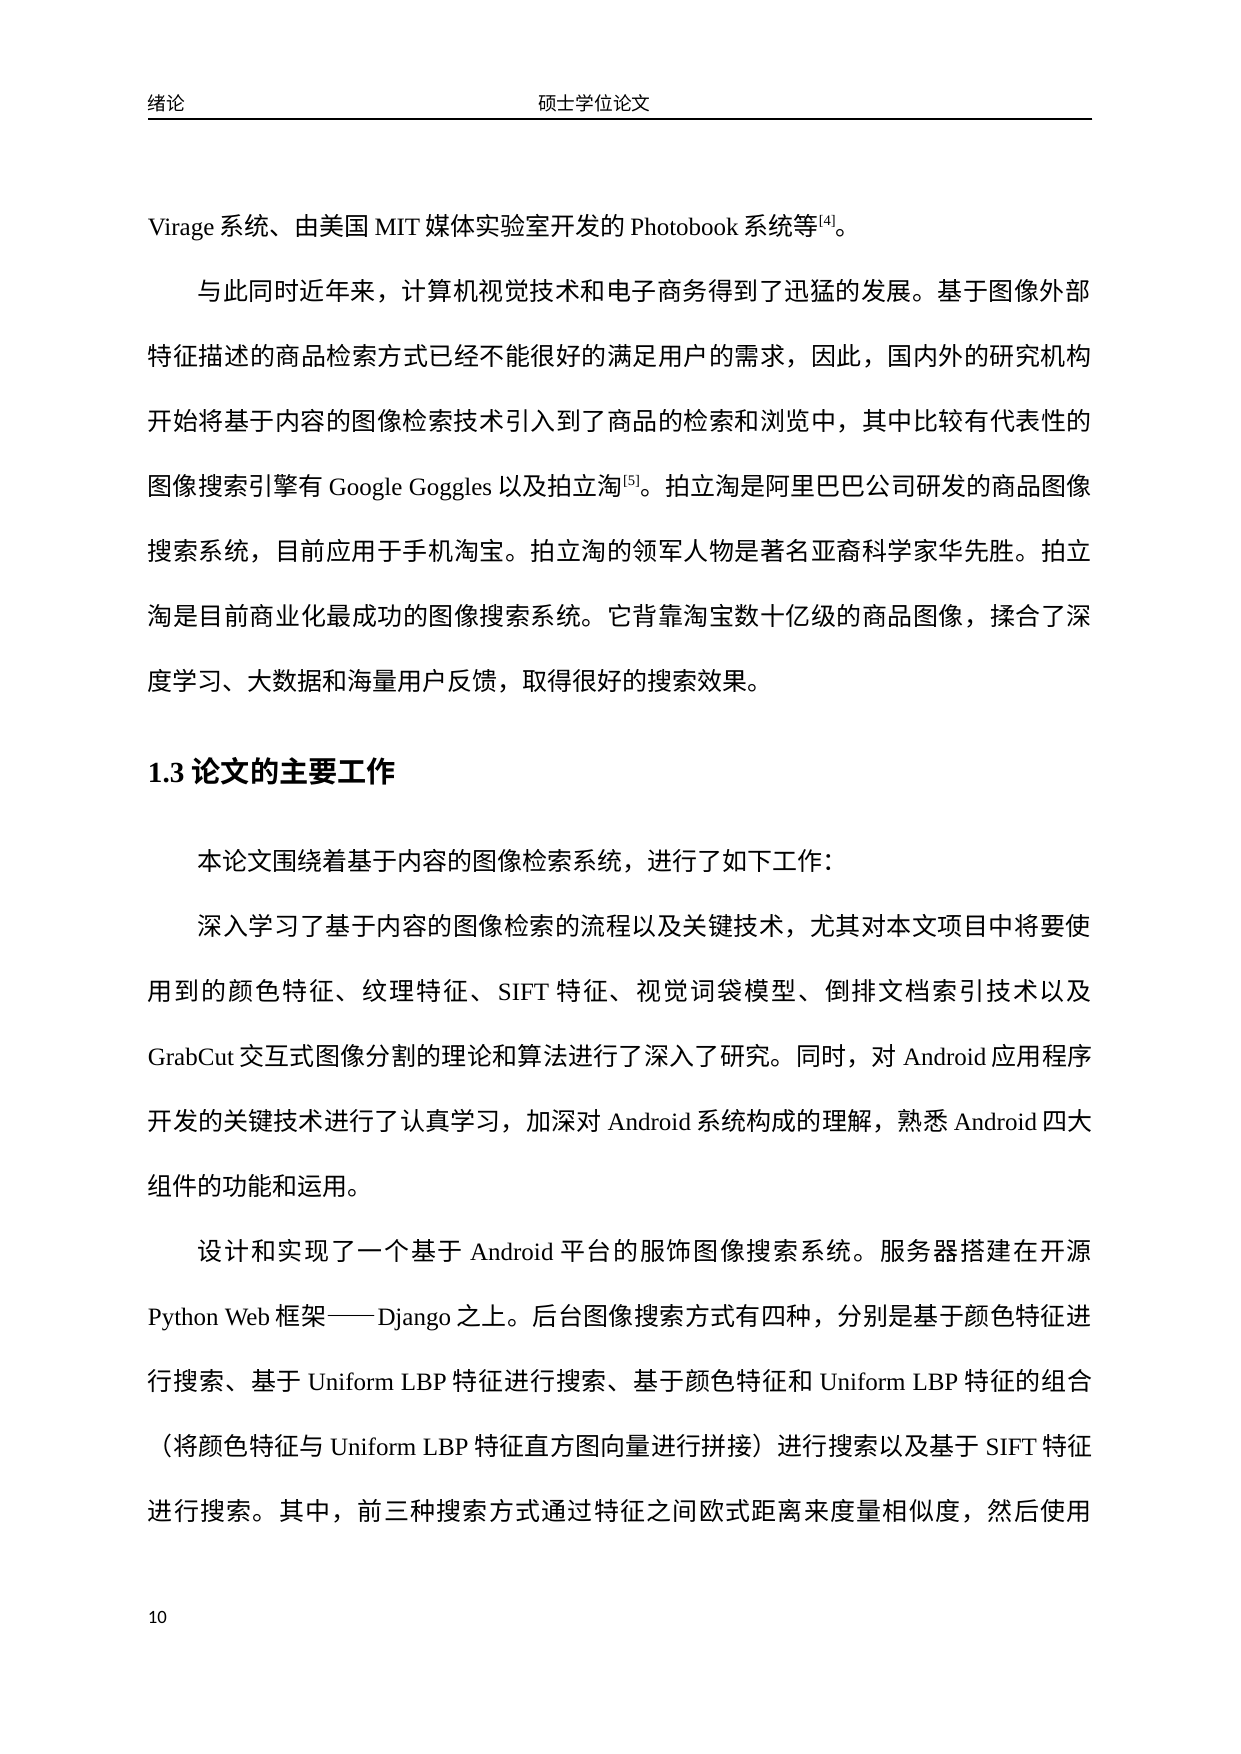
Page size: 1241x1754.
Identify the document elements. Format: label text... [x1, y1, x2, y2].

subtitle 1.3 论文的主要工作 [148, 737, 1092, 802]
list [148, 192, 1092, 257]
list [148, 1217, 1092, 1542]
list 与此同时近年来，计算机视觉技术和电子商务得到了迅猛的发展。基于图像外部特征描述的商品检索方式已经不能很好的满足用户的需求，因此，国内外的研究机构开始将基于内容的图像检索技术引入到了商品的检索和浏览中，其中比较有代表性的图像搜索引擎有Google Goggles以及拍立淘[5]。拍立淘是阿里巴巴公司研发的商品图像搜索系统，目前应用于手机淘宝。拍立淘的领军人物是著名亚裔科学家华先胜。拍立淘是目前商业化最成功的图像搜索系统。它背靠淘宝数十亿级的商品图像，揉合了深度学习、大数据和海量用户反馈，取得很好的搜索效果。 [148, 257, 1092, 712]
list 深入学习了基于内容的图像检索的流程以及关键技术，尤其对本文项目中将要使用到的颜色特征、纹理特征、SIFT特征、视觉词袋模型、倒排文档索引技术以及GrabCut交互式图像分割的理论和算法进行了深入了研究。同时，对Android应用程序开发的关键技术进行了认真学习，加深对Android系统构成的理解，熟悉Android四大组件的功能和运用。 [148, 892, 1092, 1217]
list 本论文围绕着基于内容的图像检索系统，进行了如下工作： [148, 827, 1092, 892]
